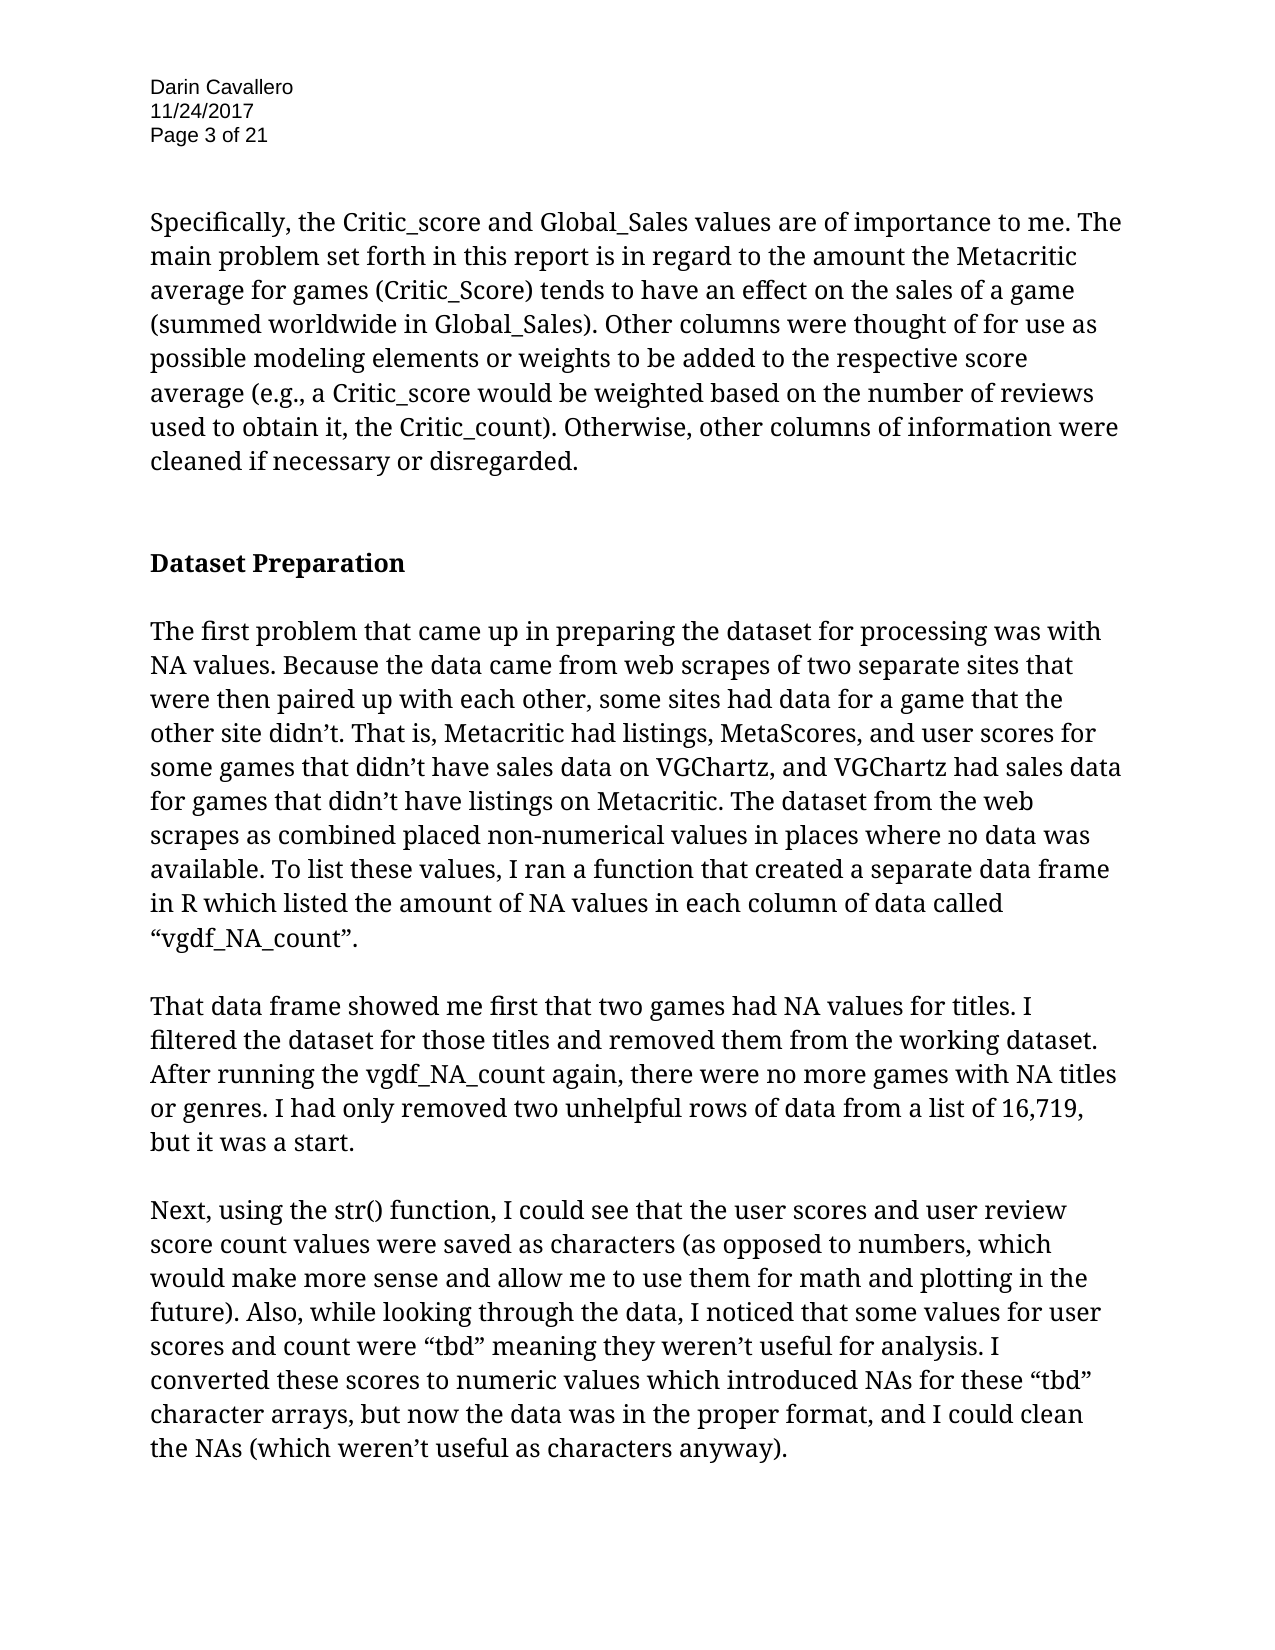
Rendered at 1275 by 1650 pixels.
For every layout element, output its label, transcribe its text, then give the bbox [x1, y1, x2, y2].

text Dataset Preparation [150, 546, 1125, 579]
text That data frame showed me first that two games had NA values for titles. I filtered the dataset for those titles and removed them from the working dataset. After running the vgdf_NA_count again, there were no more games with NA titles or genres. I had only removed two unhelpful rows of data from a list of 16,719, but it was a start. [150, 988, 1125, 1159]
text The first problem that came up in preparing the dataset for processing was with NA values. Because the data came from web scrapes of two separate sites that were then paired up with each other, some sites had data for a game that the other site didn’t. That is, Metacritic had listings, MetaScores, and user scores for some games that didn’t have sales data on VGChartz, and VGChartz had sales data for games that didn’t have listings on Metacritic. The dataset from the web scrapes as combined placed non-numerical values in places where no data was available. To list these values, I ran a function that created a separate data frame in R which listed the amount of NA values in each column of data called “vgdf_NA_count”. [150, 614, 1125, 954]
text Next, using the str() function, I could see that the user scores and user review score count values were saved as characters (as opposed to numbers, which would make more sense and allow me to use them for math and plotting in the future). Also, while looking through the data, I noticed that some values for user scores and count were “tbd” meaning they weren’t useful for analysis. I converted these scores to numeric values which introduced NAs for these “tbd” character arrays, but now the data was in the proper format, and I could clean the NAs (which weren’t useful as characters anyway). [150, 1193, 1125, 1465]
text Specifically, the Critic_score and Global_Sales values are of importance to me. The main problem set forth in this report is in regard to the amount the Metacritic average for games (Critic_Score) tends to have an effect on the sales of a game (summed worldwide in Global_Sales). Other columns were thought of for use as possible modeling elements or weights to be added to the respective score average (e.g., a Critic_score would be weighted based on the number of reviews used to obtain it, the Critic_count). Otherwise, other columns of information were cleaned if necessary or disregarded. [150, 205, 1125, 477]
